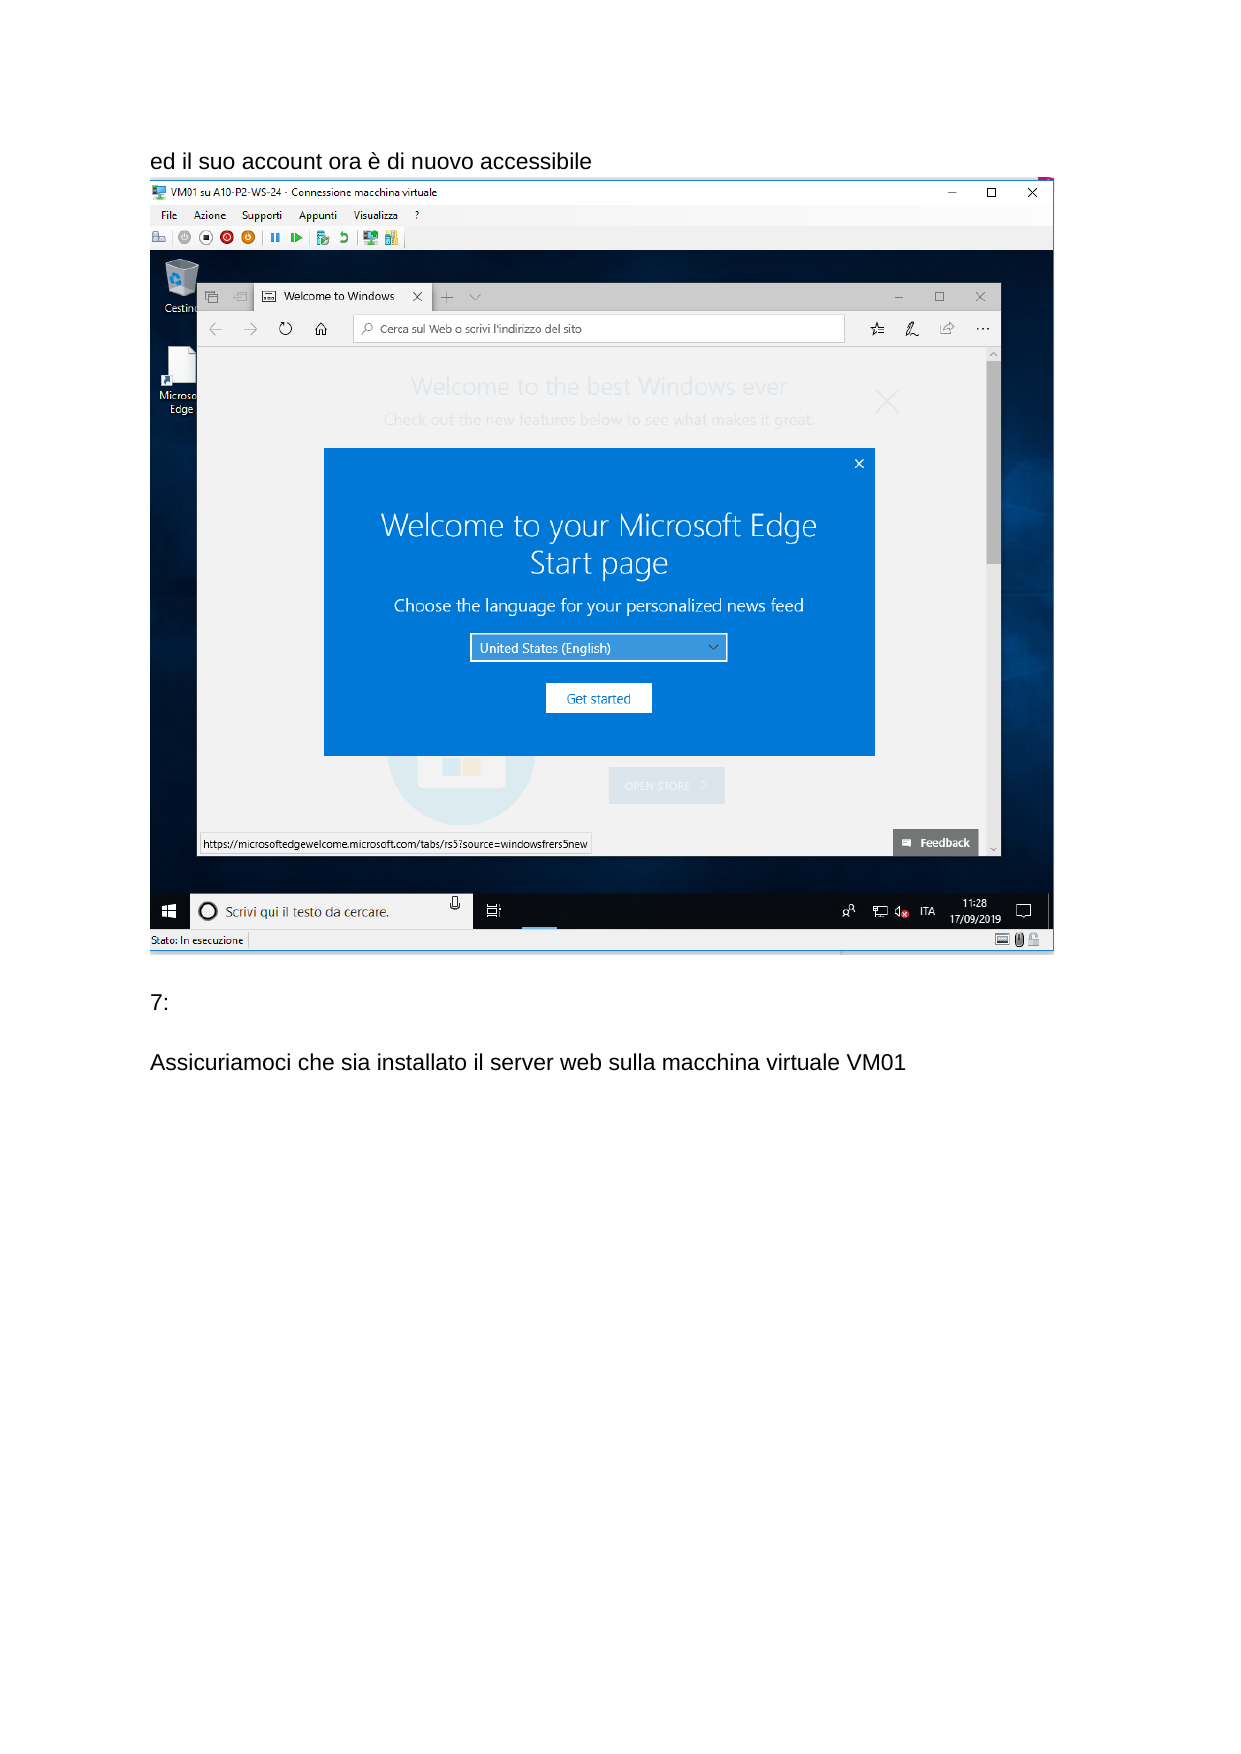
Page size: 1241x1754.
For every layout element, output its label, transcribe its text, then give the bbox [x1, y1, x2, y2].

text Assicuriamoci che sia installato il server web sulla macchina virtuale VM01 [150, 1049, 1090, 1075]
picture [150, 177, 1055, 955]
text 7: [150, 988, 1090, 1015]
